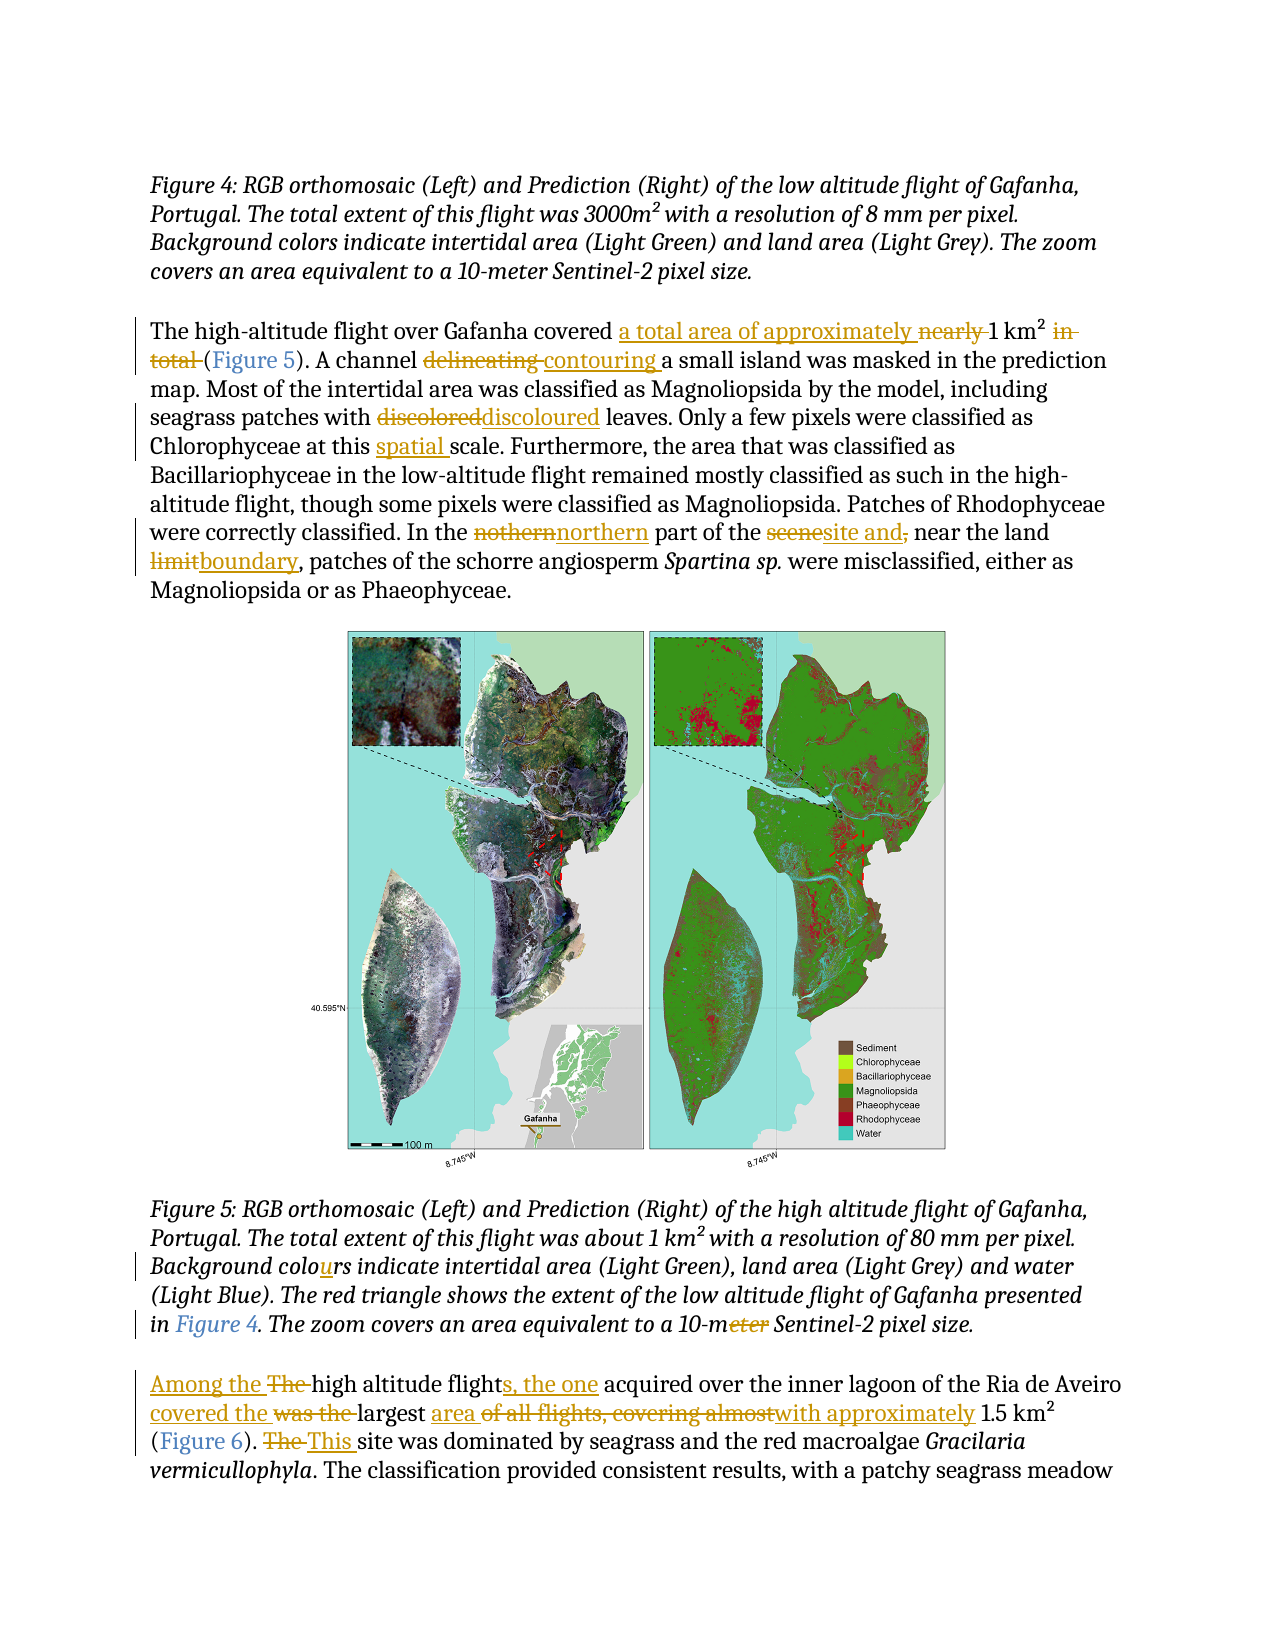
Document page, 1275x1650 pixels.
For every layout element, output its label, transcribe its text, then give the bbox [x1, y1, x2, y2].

text The high-altitude flight over Gafanha covered 1 km² (Figure 5). A channel a small island was masked in the prediction map. Most of the intertidal area was classified as Magnoliopsida by the model, including seagrass patches with leaves. Only a few pixels were classified as Chlorophyceae at this scale. Furthermore, the area that was classified as Bacillariophyceae in the low-altitude flight remained mostly classified as such in the high-altitude flight, though some pixels were classified as Magnoliopsida. Patches of Rhodophyceae were correctly classified. In the part of the near the land , patches of the schorre angiosperm Spartina sp. were misclassified, either as Magnoliopsida or as Phaeophyceae. [150, 317, 1125, 604]
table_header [139, 150, 1114, 298]
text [150, 1370, 1125, 1485]
picture [305, 627, 948, 1174]
table_header Figure 5: RGB orthomosaic (Left) and Prediction (Right) of the high altitude flight of Gafanha, Portugal. The total extent of this flight was about 1 km² with a resolution of 80 mm per pixel. Background colors indicate intertidal area (Light Green), land area (Light Grey) and water (Light Blue). The red triangle shows the extent of the low altitude flight of Gafanha presented in Figure 4. The zoom covers an area equivalent to a 10-m Sentinel-2 pixel size. [139, 623, 1114, 1351]
